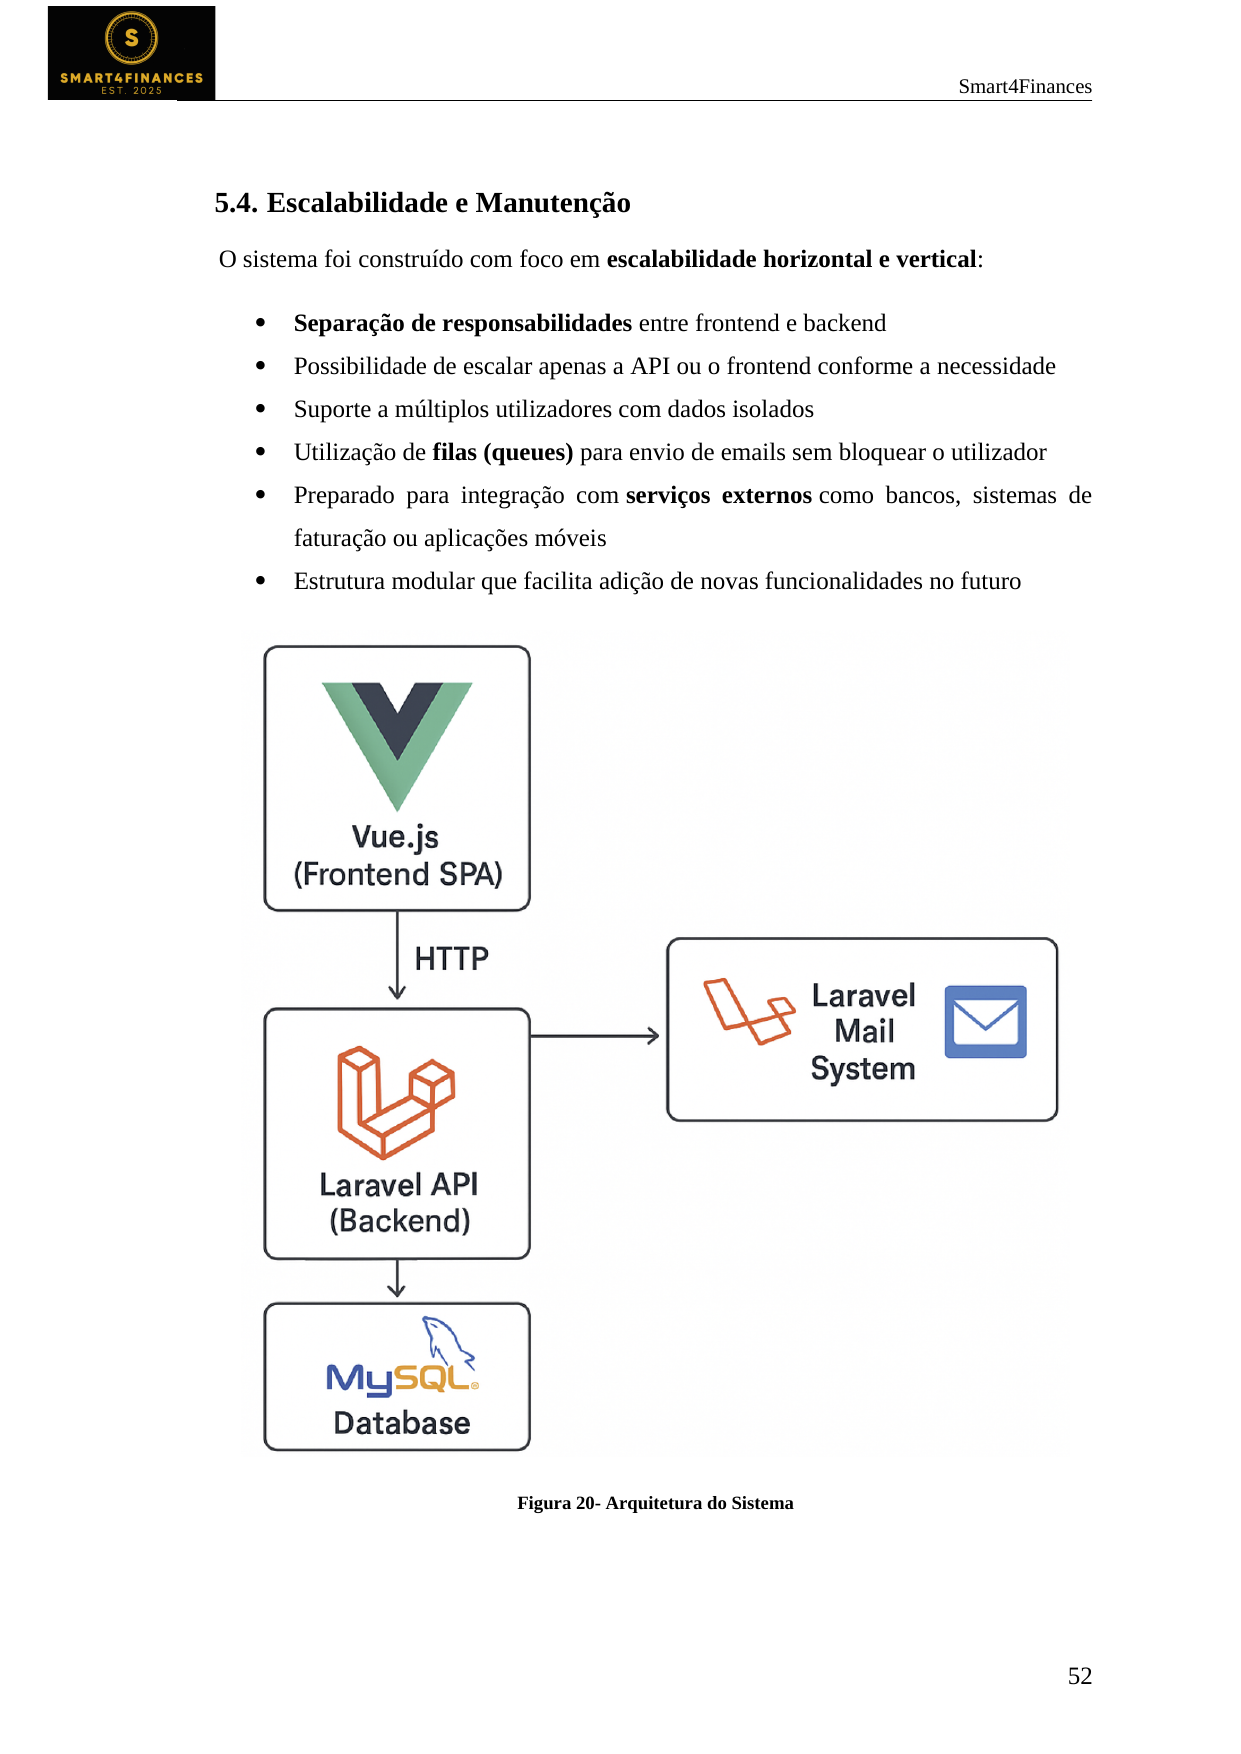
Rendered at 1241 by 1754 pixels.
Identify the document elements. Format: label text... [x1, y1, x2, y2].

list Suporte a múltiplos utilizadores com dados isolados [256, 394, 1092, 423]
list Separação de responsabilidades entre frontend e backend [256, 308, 1092, 336]
subtitle Escalabilidade e Manutenção [214, 185, 1092, 219]
list Preparado para integração com serviços externos como bancos, sistemas de faturação ou aplicações móveis [256, 480, 1092, 552]
list Estrutura modular que facilita adição de novas funcionalidades no futuro [256, 566, 1092, 595]
picture [240, 630, 1071, 1457]
picture [47, 6, 216, 100]
text O sistema foi construído com foco em escalabilidade horizontal e vertical: [177, 244, 1092, 272]
list Utilização de filas (queues) para envio de emails sem bloquear o utilizador [256, 437, 1092, 466]
list Possibilidade de escalar apenas a API ou o frontend conforme a necessidade [256, 351, 1092, 379]
